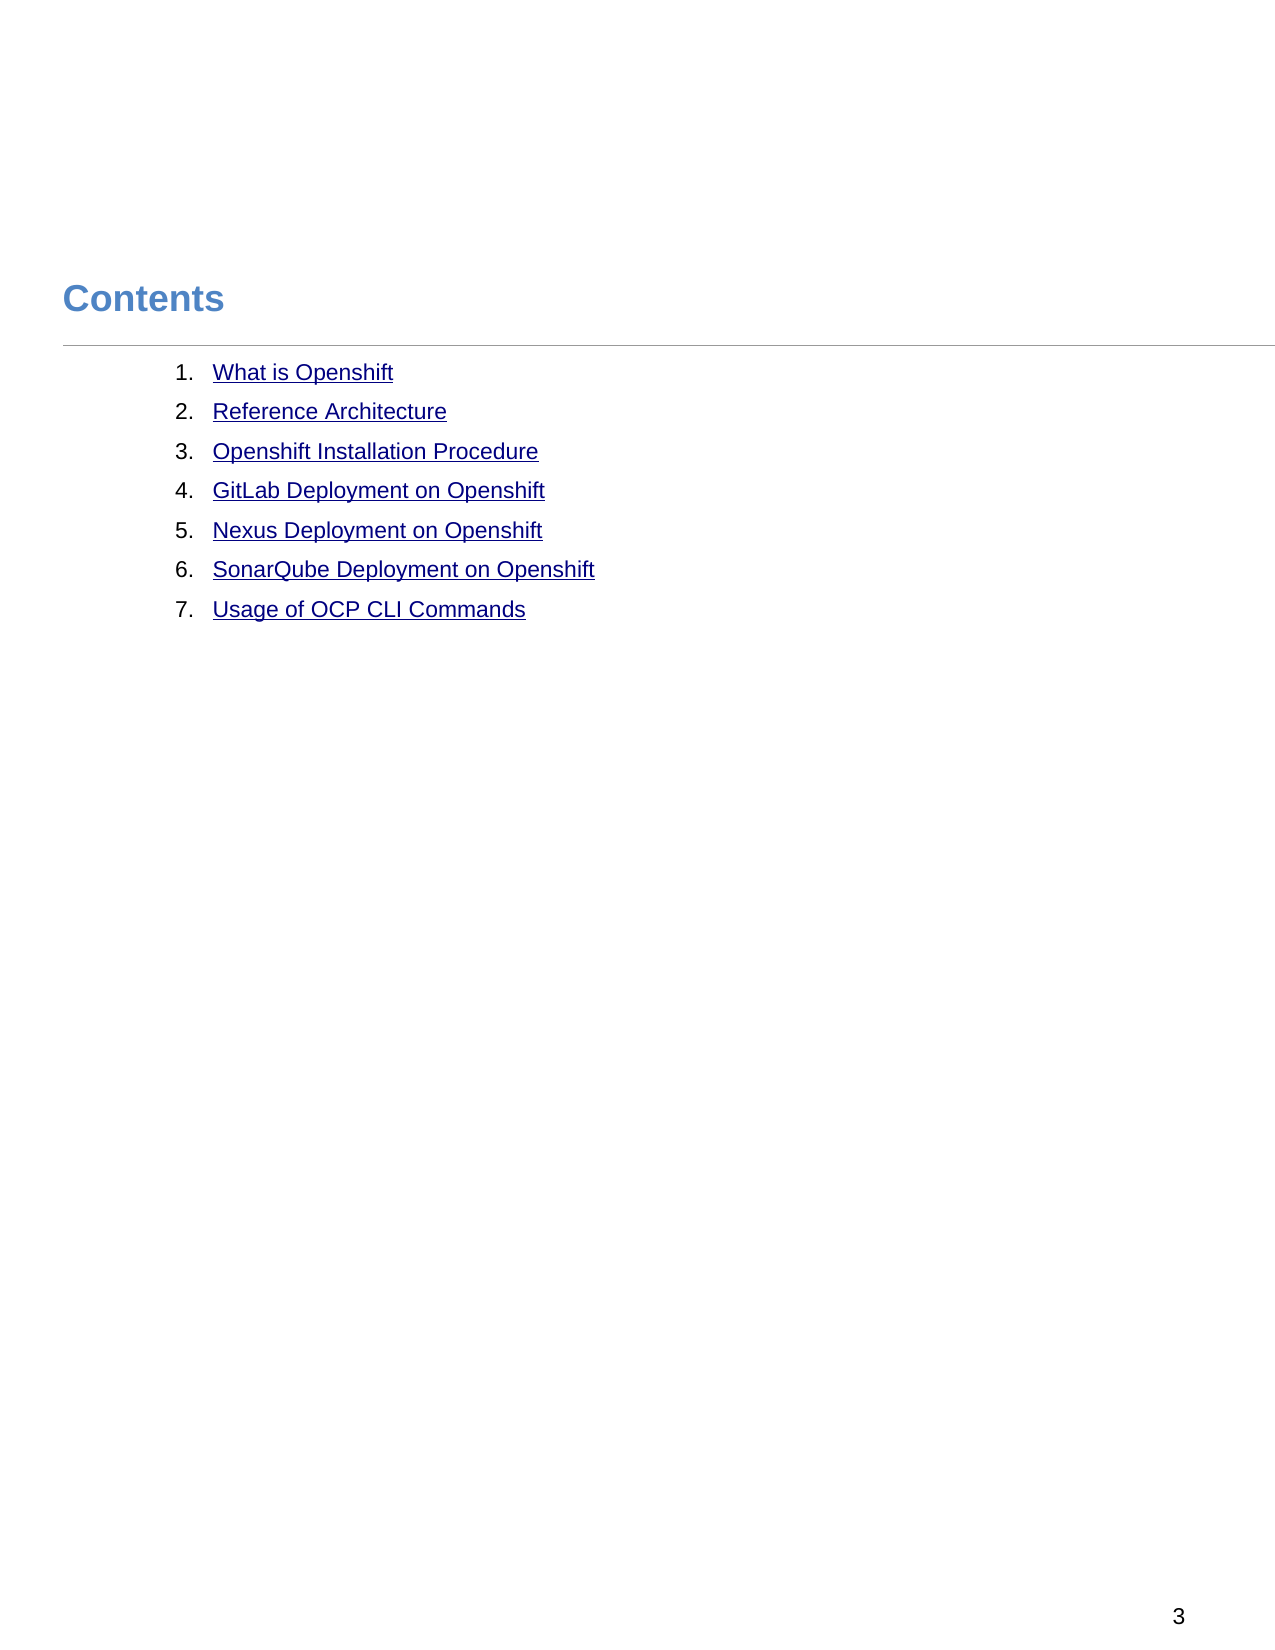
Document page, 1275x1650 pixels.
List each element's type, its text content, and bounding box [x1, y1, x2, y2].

list Nexus Deployment on Openshift [175, 517, 1275, 543]
list GitLab Deployment on Openshift [175, 477, 1275, 504]
list Openshift Installation Procedure [175, 438, 1275, 464]
text Contents [62, 277, 1275, 346]
list What is Openshift [175, 359, 1275, 385]
list SonarQube Deployment on Openshift [175, 556, 1275, 583]
list Usage of OCP CLI Commands [175, 596, 1275, 622]
list Reference Architecture [175, 398, 1275, 425]
